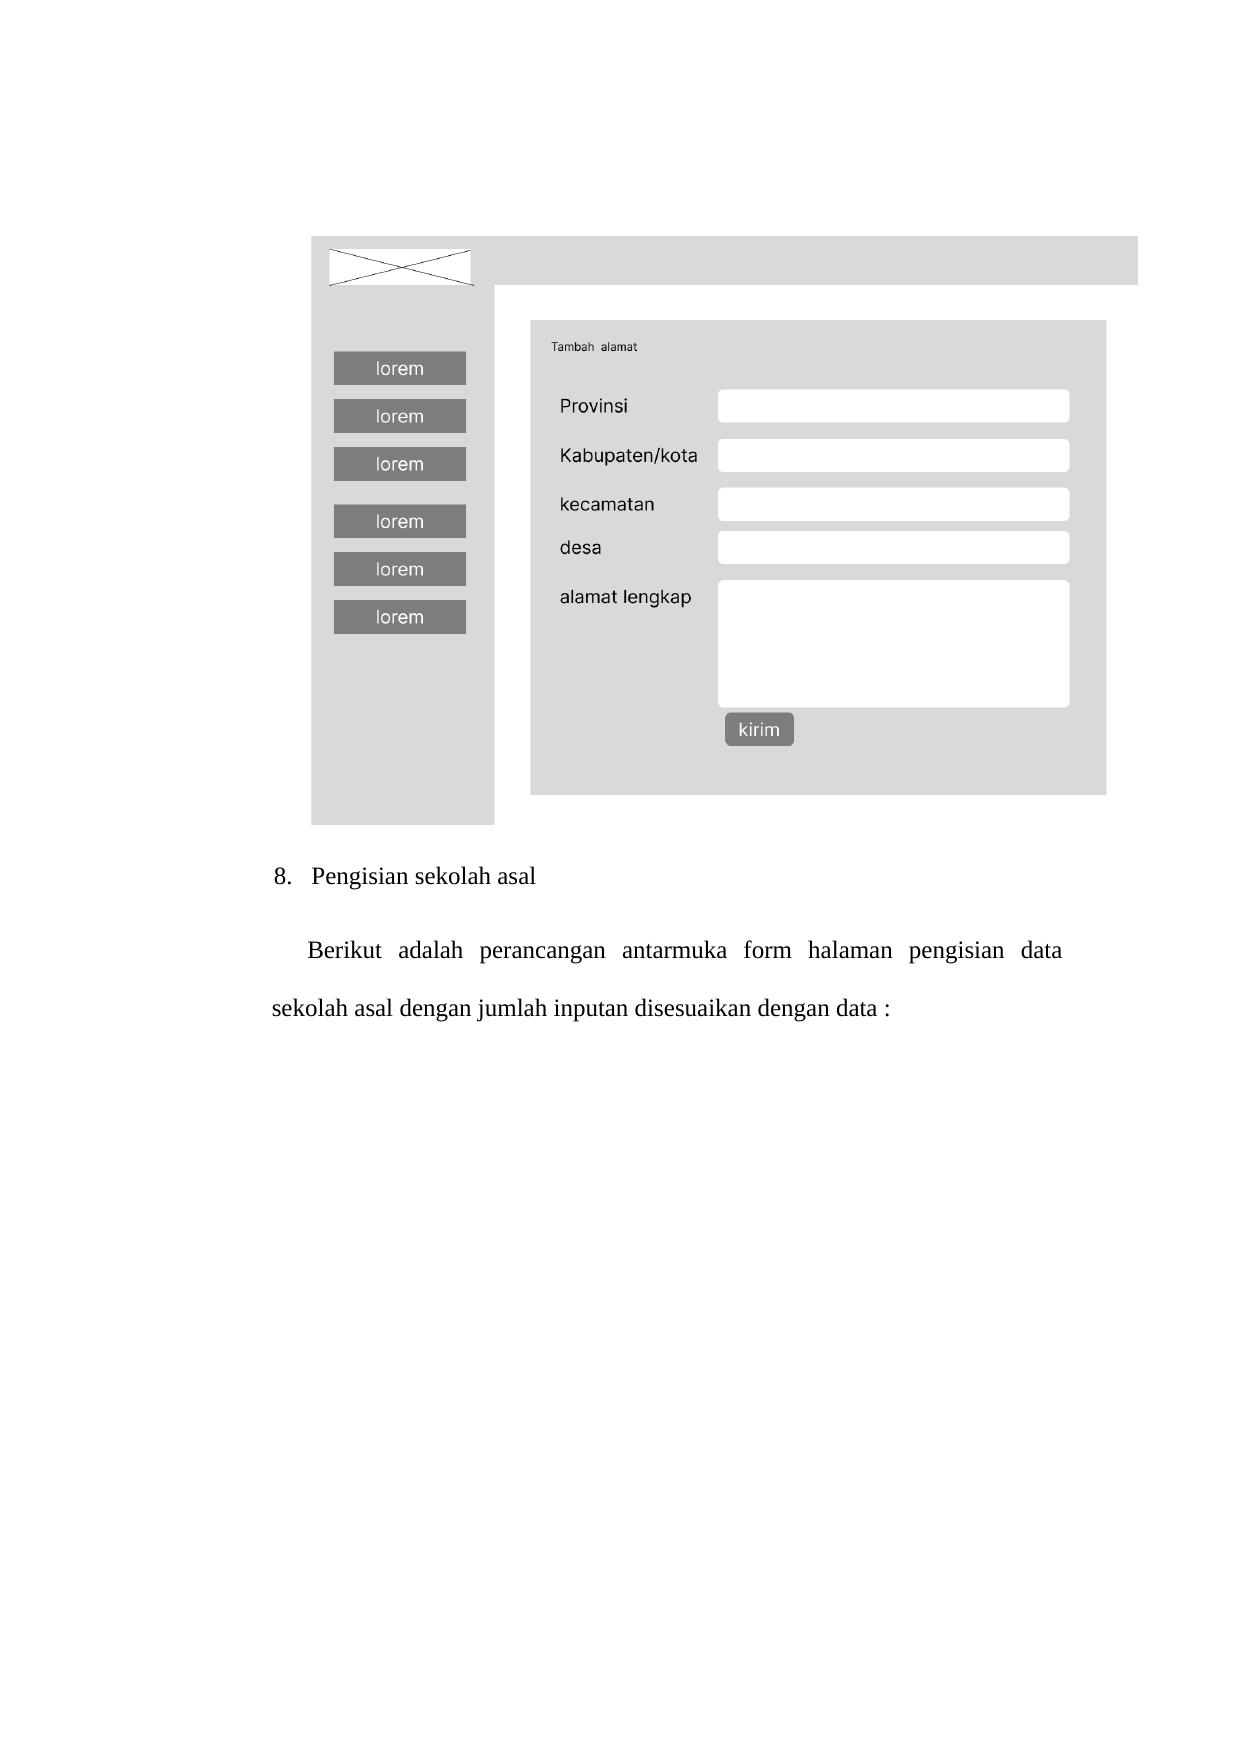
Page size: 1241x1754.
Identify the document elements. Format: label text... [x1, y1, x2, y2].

list Pengisian sekolah asal [274, 861, 1063, 890]
picture [311, 236, 1138, 825]
text Berikut adalah perancangan antarmuka form halaman pengisian data sekolah asal dengan jumlah inputan disesuaikan dengan data : [272, 936, 1063, 1022]
